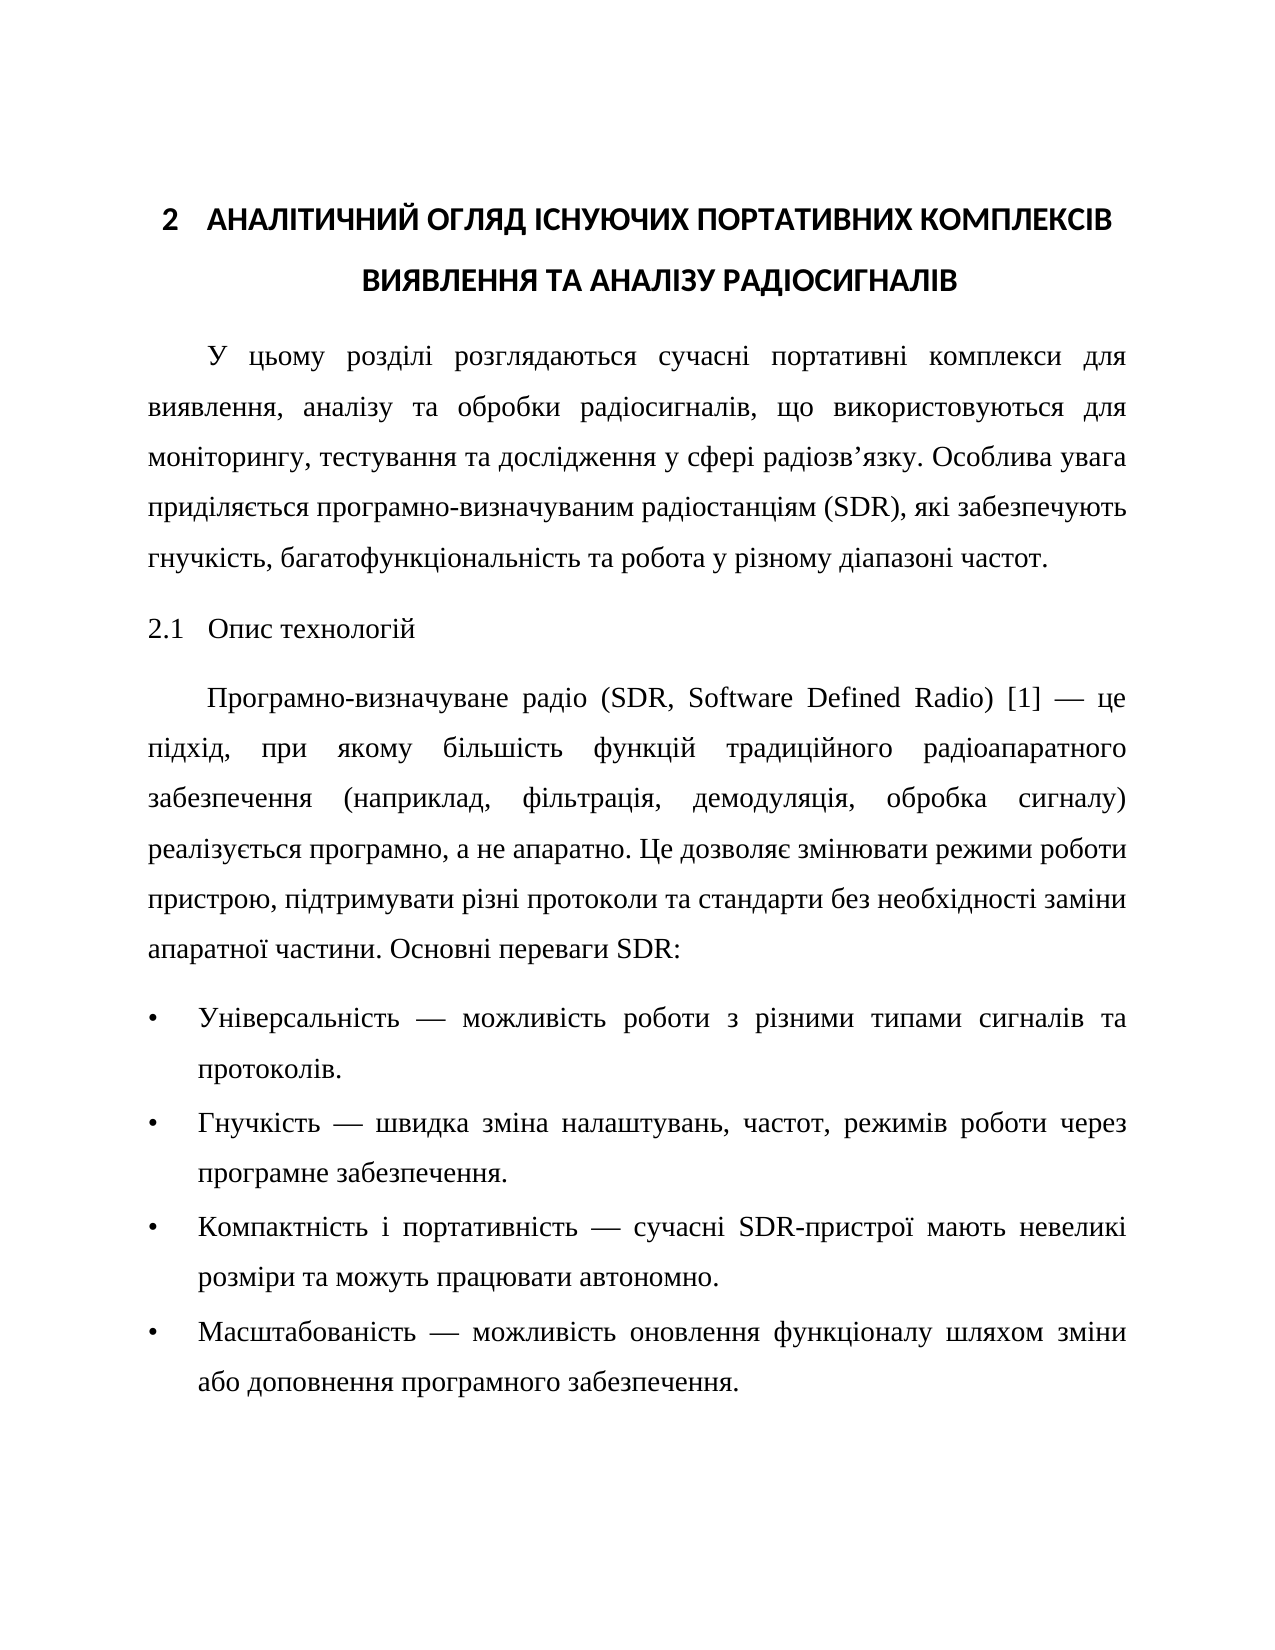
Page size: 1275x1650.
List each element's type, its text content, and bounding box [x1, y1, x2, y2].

list Універсальність — можливість роботи з різними типами сигналів та протоколів. [148, 1001, 1127, 1084]
subtitle АНАЛІТИЧНИЙ ОГЛЯД ІСНУЮЧИХ ПОРТАТИВНИХ КОМПЛЕКСІВ ВИЯВЛЕННЯ ТА АНАЛІЗУ РАДІОСИГНАЛІВ [148, 198, 1127, 299]
list Масштабованість — можливість оновлення функціоналу шляхом зміни або доповнення програмного забезпечення. [148, 1314, 1127, 1397]
subtitle Опис технологій [148, 611, 1127, 644]
text У цьому розділі розглядаються сучасні портативні комплекси для виявлення, аналізу та обробки радіосигналів, що використовуються для моніторингу, тестування та дослідження у сфері радіозв’язку. Особлива увага приділяється програмно-визначуваним радіостанціям (SDR), які забезпечують гнучкість, багатофункціональність та робота у різному діапазоні частот. [148, 338, 1127, 573]
list Компактність і портативність — сучасні SDR-пристрої мають невеликі розміри та можуть працювати автономно. [148, 1209, 1127, 1293]
list Гнучкість — швидка зміна налаштувань, частот, режимів роботи через програмне забезпечення. [148, 1105, 1127, 1189]
text Програмно-визначуване радіо (SDR, Software Defined Radio) [1] — це підхід, при якому більшість функцій традиційного радіоапаратного забезпечення (наприклад, фільтрація, демодуляція, обробка сигналу) реалізується програмно, а не апаратно. Це дозволяє змінювати режими роботи пристрою, підтримувати різні протоколи та стандарти без необхідності заміни апаратної частини. Основні переваги SDR: [148, 680, 1127, 965]
